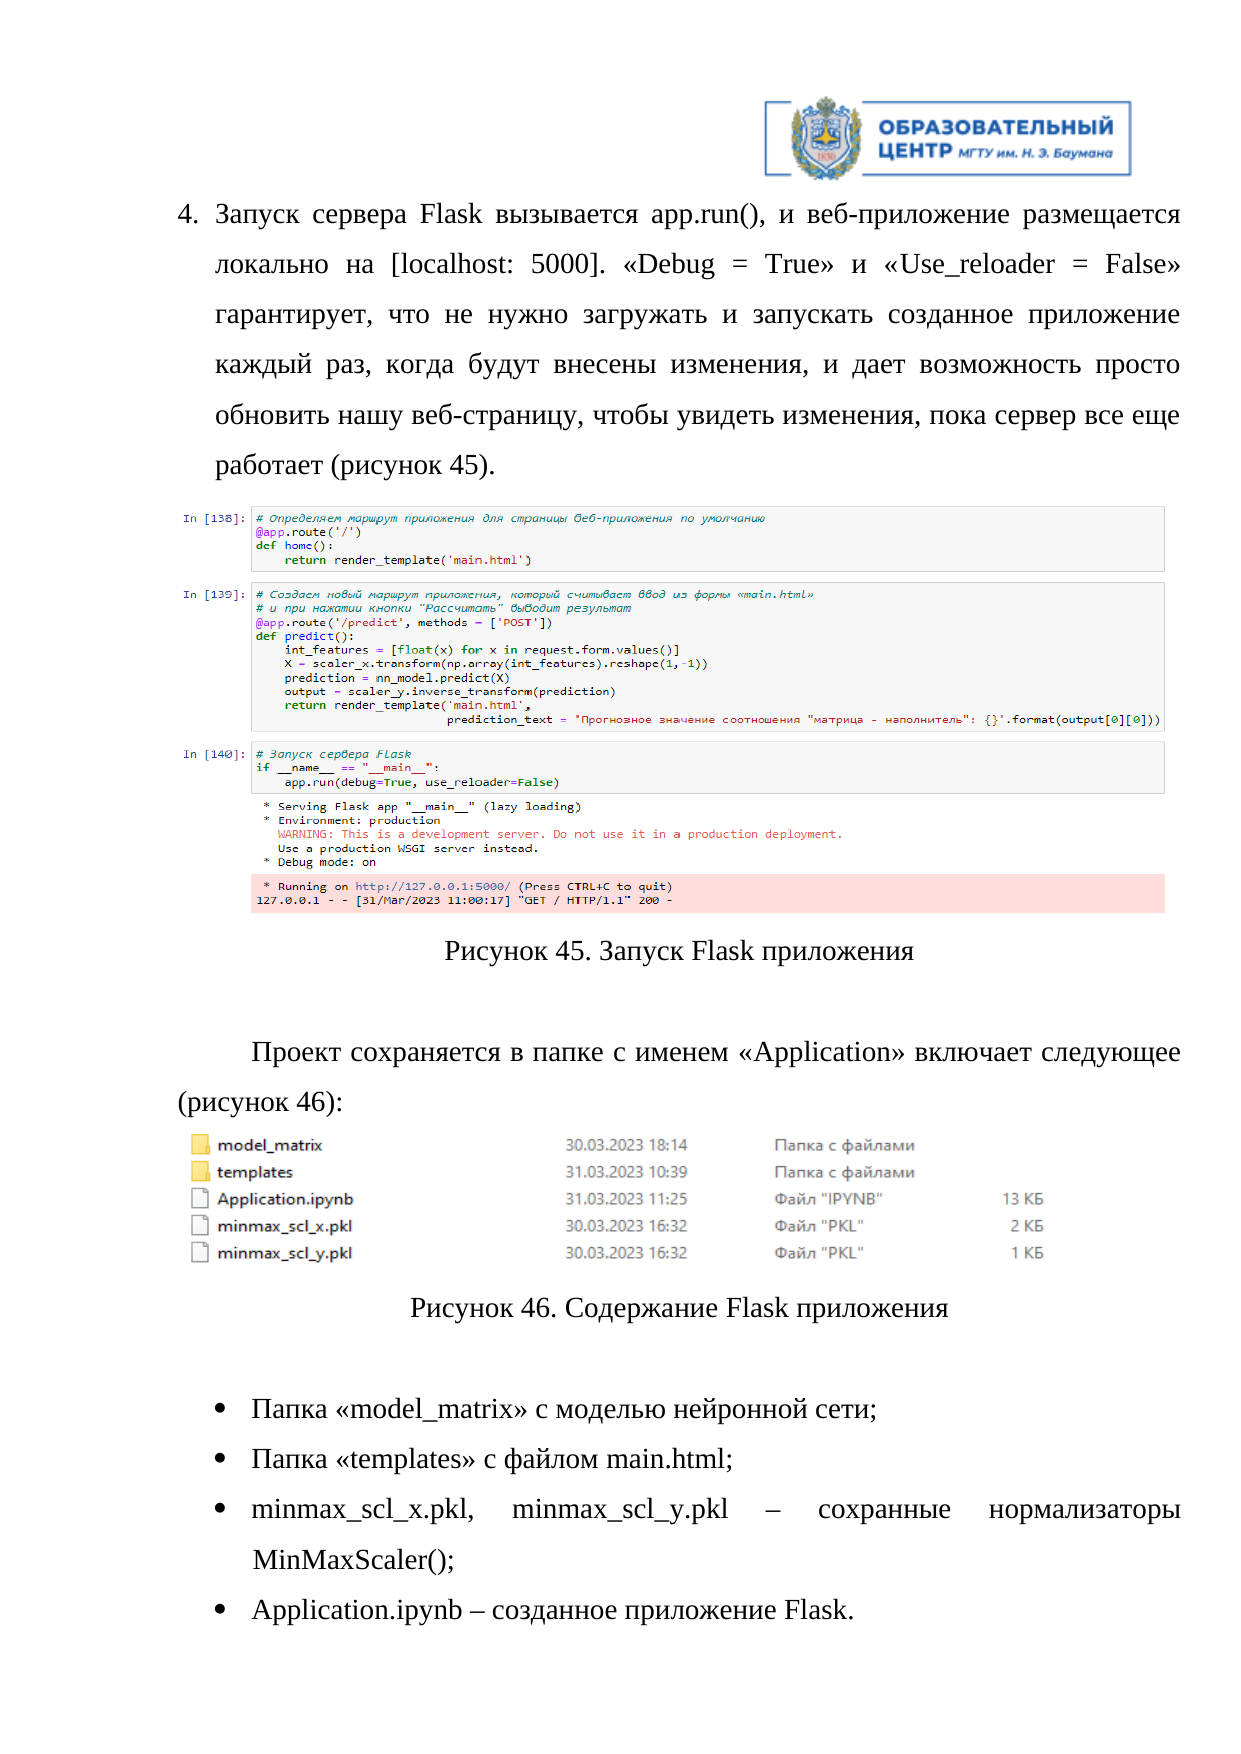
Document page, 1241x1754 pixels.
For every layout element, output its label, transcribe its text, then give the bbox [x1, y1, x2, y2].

text Рисунок 46. Содержание Flask приложения [177, 1290, 1181, 1324]
list Папка «model_matrix» с моделью нейронной сети; [215, 1391, 1181, 1424]
list minmax_scl_x.pkl, minmax_scl_у.pkl – сохранные нормализаторы MinMaxScaler(); [215, 1492, 1181, 1576]
picture [177, 1134, 1182, 1274]
list Запуск сервера Flask вызывается app.run(), и веб-приложение размещается локально на [localhost: 5000]. «Debug = True» и «Use_reloader = False» гарантирует, что не нужно загружать и запускать созданное приложение каждый раз, когда будут внесены изменения, и дает возможность просто обновить нашу веб-страницу, чтобы увидеть изменения, пока сервер все еще работает (рисунок 45). [177, 196, 1181, 481]
text Проект сохраняется в папке с именем «Application» включает следующее (рисунок 46): [177, 1034, 1181, 1118]
list Папка «templates» с файлом main.html; [215, 1441, 1181, 1475]
picture [177, 497, 1182, 917]
picture [734, 73, 1182, 196]
list Application.ipynb – созданное приложение Flask. [215, 1592, 1181, 1626]
text Рисунок 45. Запуск Flask приложения [177, 933, 1181, 967]
